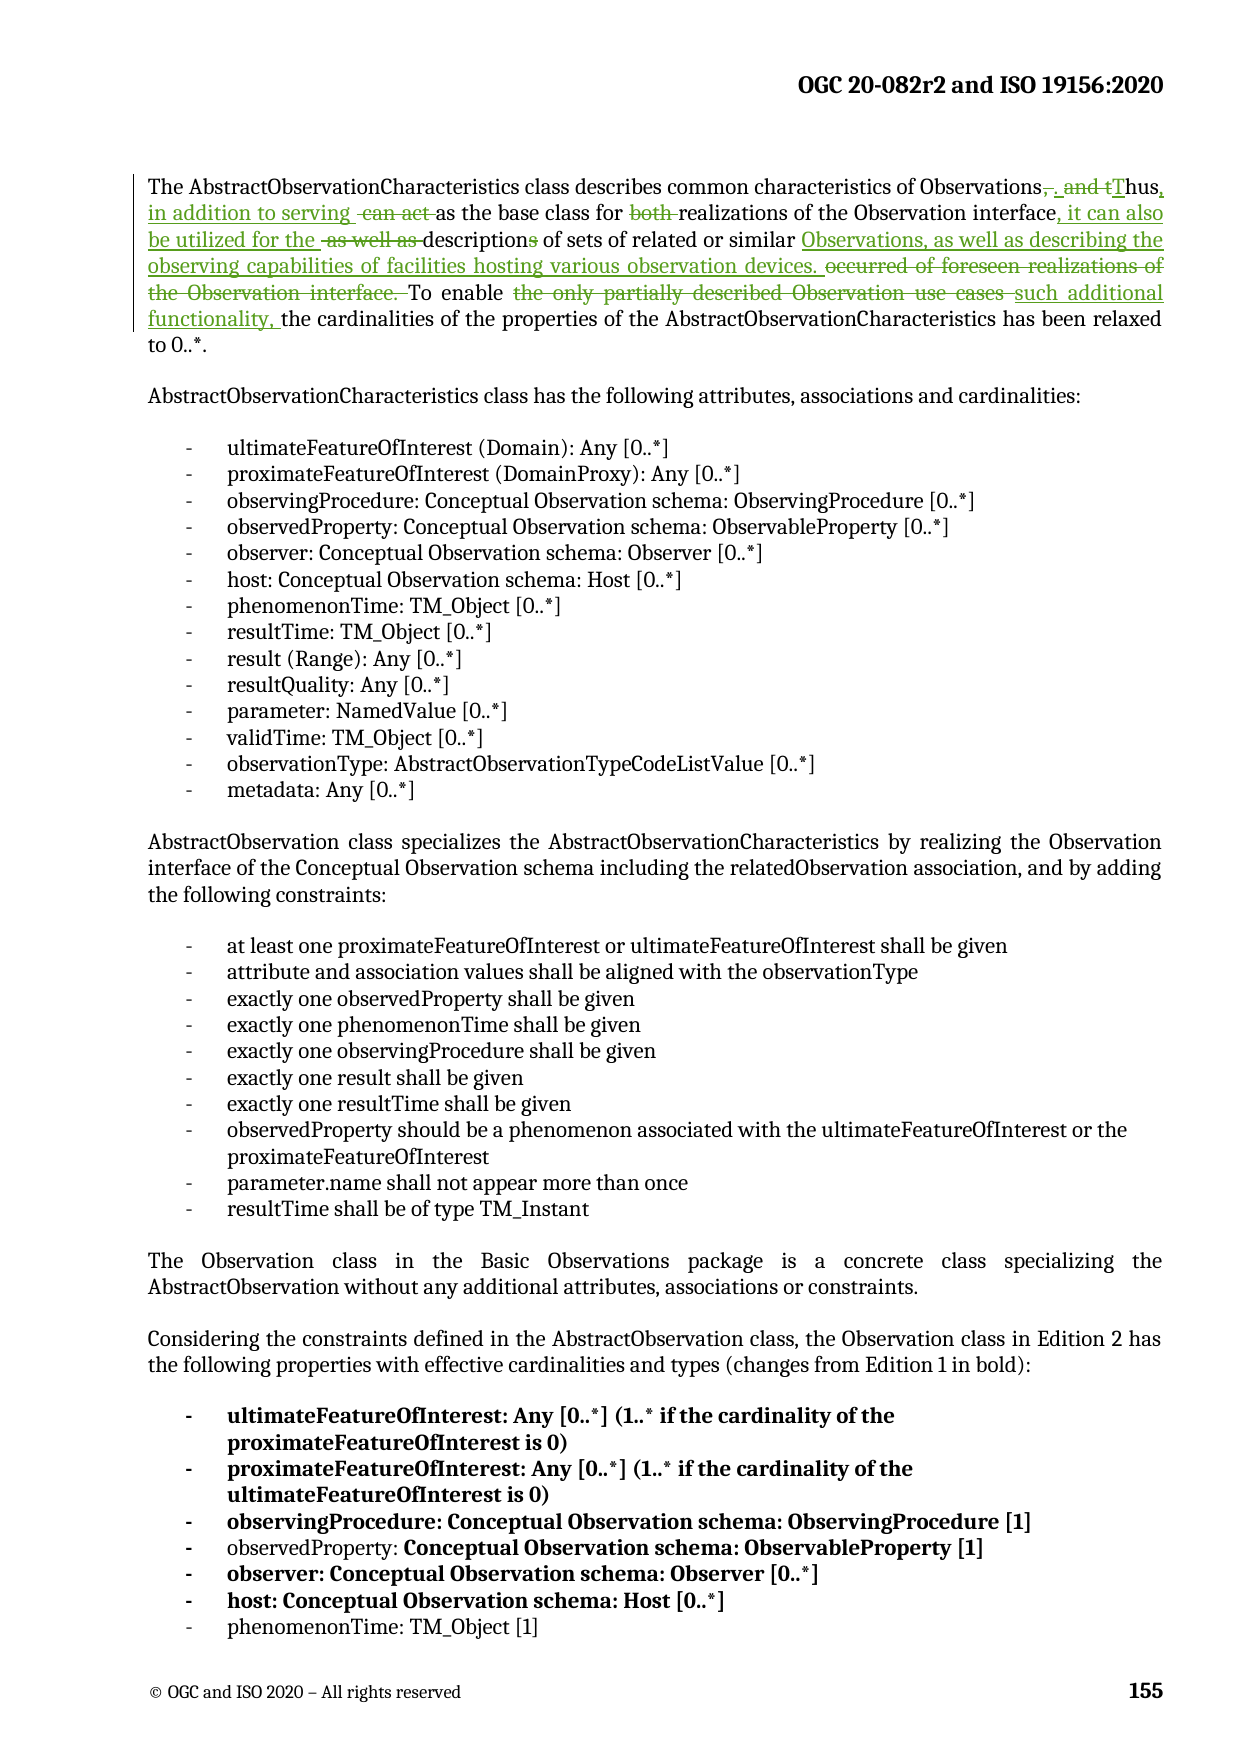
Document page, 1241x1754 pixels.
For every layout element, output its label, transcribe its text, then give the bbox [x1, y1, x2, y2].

list exactly one resultTime shall be given [185, 1091, 1163, 1117]
list observer: Conceptual Observation schema: Observer [0..*] [185, 540, 1163, 566]
list parameter.name shall not appear more than once [185, 1170, 1163, 1196]
list resultTime: TM_Object [0..*] [185, 619, 1163, 646]
text The AbstractObservationCharacteristics class describes common characteristics of Observationshusas the base class for realizations of the Observation interfacedescription of sets of related or similar To enable the cardinalities of the properties of the AbstractObservationCharacteristics has been relaxed to 0..*. [148, 174, 1163, 358]
list ultimateFeatureOfInterest: Any [0..*] (1..* if the cardinality of the proximateFeatureOfInterest is 0) [185, 1403, 1163, 1456]
list metadata: Any [0..*] [185, 777, 1163, 804]
list at least one proximateFeatureOfInterest or ultimateFeatureOfInterest shall be given [185, 933, 1163, 959]
text AbstractObservation class specializes the AbstractObservationCharacteristics by realizing the Observation interface of the Conceptual Observation schema including the relatedObservation association, and by adding the following constraints: [148, 829, 1163, 908]
list ultimateFeatureOfInterest (Domain): Any [0..*] [185, 435, 1163, 461]
list exactly one observingProcedure shall be given [185, 1038, 1163, 1064]
list proximateFeatureOfInterest: Any [0..*] (1..* if the cardinality of the ultimateFeatureOfInterest is 0) [185, 1456, 1163, 1508]
list proximateFeatureOfInterest (DomainProxy): Any [0..*] [185, 461, 1163, 487]
list observer: Conceptual Observation schema: Observer [0..*] [185, 1561, 1163, 1587]
list observedProperty: Conceptual Observation schema: ObservableProperty [1] [185, 1535, 1163, 1561]
list exactly one observedProperty shall be given [185, 985, 1163, 1012]
text Considering the constraints defined in the AbstractObservation class, the Observation class in Edition 2 has the following properties with effective cardinalities and types (changes from Edition 1 in bold): [148, 1325, 1163, 1378]
list attribute and association values shall be aligned with the observationType [185, 959, 1163, 985]
list validTime: TM_Object [0..*] [185, 724, 1163, 751]
list resultQuality: Any [0..*] [185, 672, 1163, 698]
text The Observation class in the Basic Observations package is a concrete class specializing the AbstractObservation without any additional attributes, associations or constraints. [148, 1248, 1163, 1300]
list observationType: AbstractObservationTypeCodeListValue [0..*] [185, 751, 1163, 777]
list observingProcedure: Conceptual Observation schema: ObservingProcedure [1] [185, 1508, 1163, 1535]
list parameter: NamedValue [0..*] [185, 698, 1163, 724]
list exactly one result shall be given [185, 1064, 1163, 1091]
list observedProperty should be a phenomenon associated with the ultimateFeatureOfInterest or the proximateFeatureOfInterest [185, 1117, 1163, 1170]
text AbstractObservationCharacteristics class has the following attributes, associations and cardinalities: [148, 383, 1163, 410]
list host: Conceptual Observation schema: Host [0..*] [185, 566, 1163, 593]
list result (Range): Any [0..*] [185, 646, 1163, 672]
list exactly one phenomenonTime shall be given [185, 1012, 1163, 1038]
list phenomenonTime: TM_Object [1] [185, 1614, 1163, 1640]
list phenomenonTime: TM_Object [0..*] [185, 593, 1163, 619]
list observingProcedure: Conceptual Observation schema: ObservingProcedure [0..*] [185, 487, 1163, 514]
list resultTime shall be of type TM_Instant [185, 1196, 1163, 1223]
list host: Conceptual Observation schema: Host [0..*] [185, 1587, 1163, 1614]
list observedProperty: Conceptual Observation schema: ObservableProperty [0..*] [185, 514, 1163, 540]
